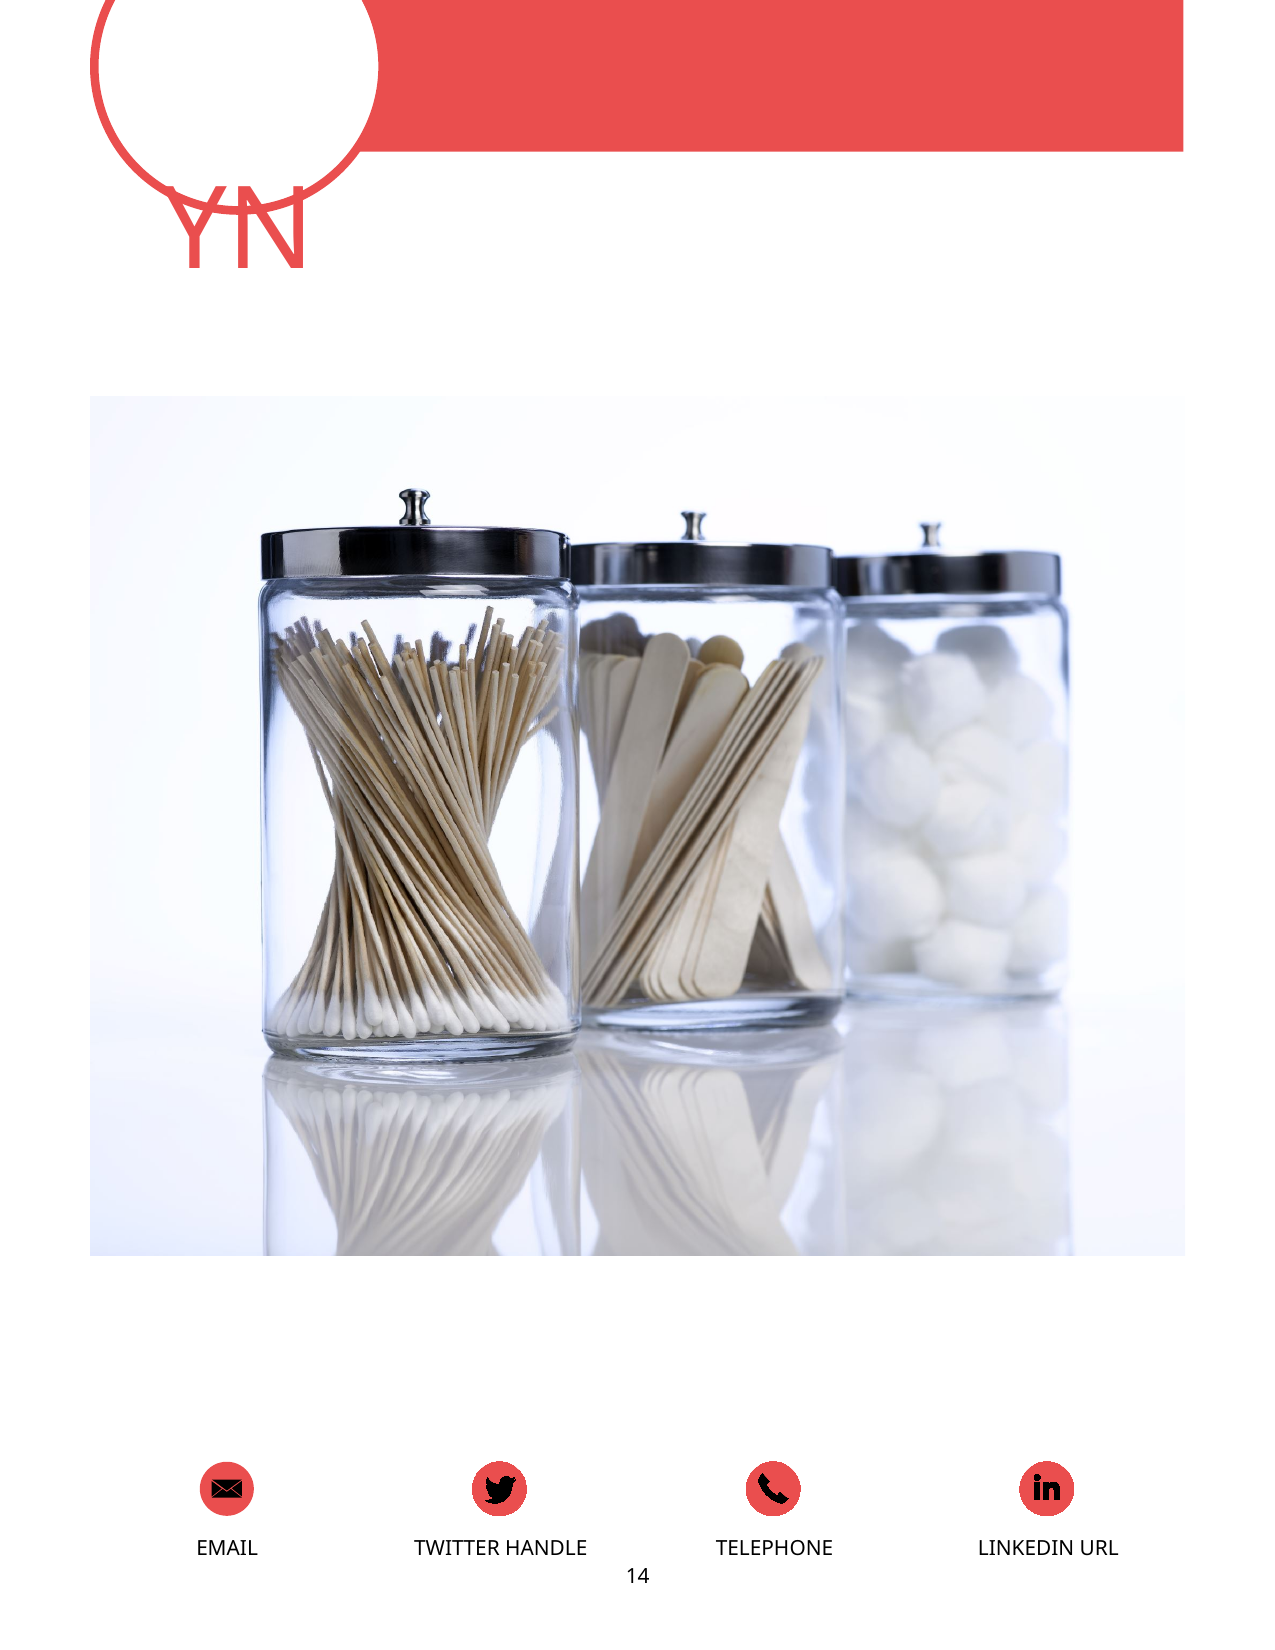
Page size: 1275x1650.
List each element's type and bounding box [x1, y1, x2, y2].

picture [90, 396, 1186, 1256]
